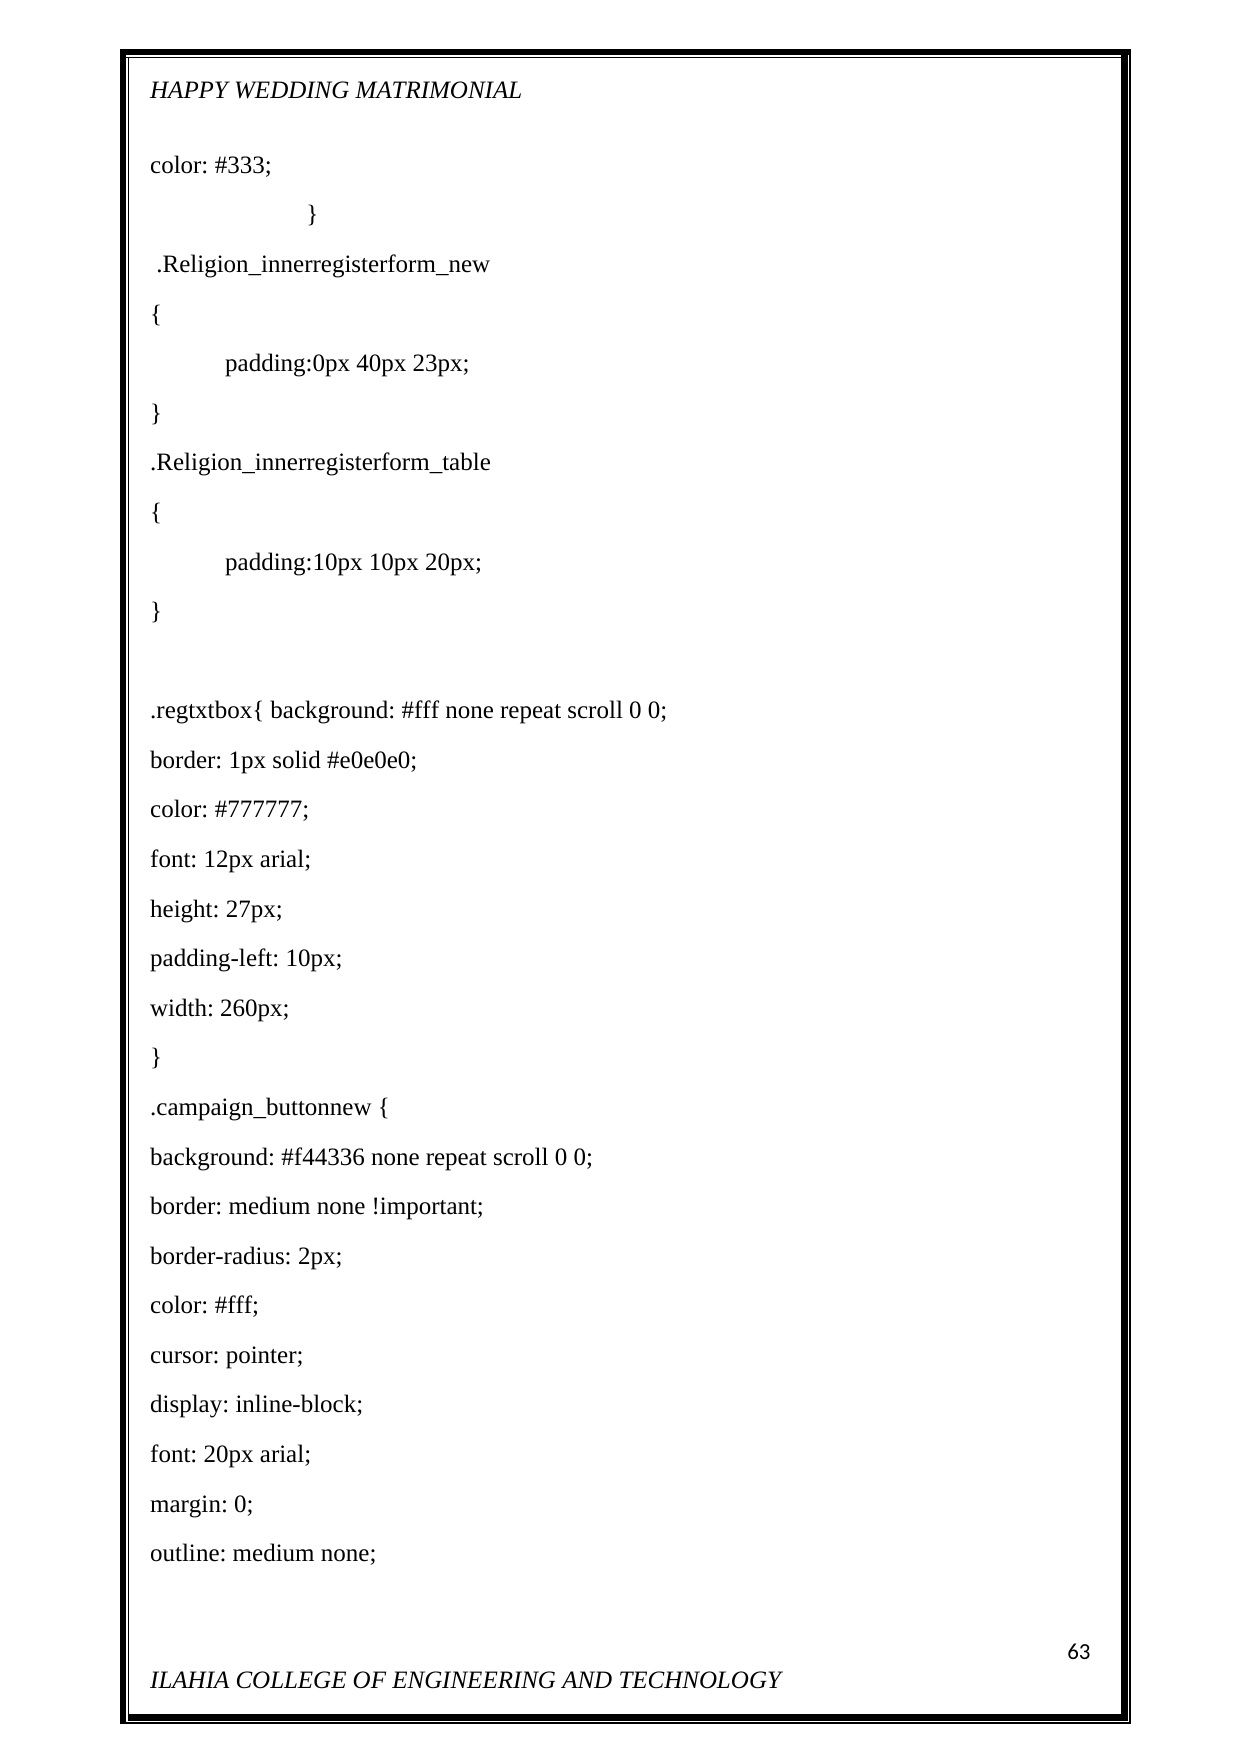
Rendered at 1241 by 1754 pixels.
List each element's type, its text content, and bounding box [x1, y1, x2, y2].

text display: inline-block; [150, 1389, 1090, 1418]
text font: 20px arial; [150, 1439, 1090, 1468]
text .Religion_innerregisterform_new [150, 249, 1090, 278]
text border-radius: 2px; [150, 1241, 1090, 1269]
text padding:10px 10px 20px; [150, 547, 1090, 575]
text outline: medium none; [150, 1538, 1090, 1567]
text color: #333; [150, 150, 1090, 179]
text cursor: pointer; [150, 1340, 1090, 1369]
text { [150, 497, 1090, 526]
text background: #f44336 none repeat scroll 0 0; [150, 1142, 1090, 1170]
text } [150, 596, 1090, 625]
text padding-left: 10px; [150, 943, 1090, 972]
text color: #777777; [150, 794, 1090, 823]
text .Religion_innerregisterform_table [150, 447, 1090, 476]
text .campaign_buttonnew { [150, 1092, 1090, 1121]
text border: 1px solid #e0e0e0; [150, 745, 1090, 774]
text border: medium none !important; [150, 1191, 1090, 1220]
text { [150, 299, 1090, 327]
text color: #fff; [150, 1290, 1090, 1319]
text .regtxtbox{ background: #fff none repeat scroll 0 0; [150, 695, 1090, 724]
text } [150, 1042, 1090, 1071]
text } [150, 398, 1090, 427]
text padding:0px 40px 23px; [150, 348, 1090, 377]
text height: 27px; [150, 894, 1090, 922]
text font: 12px arial; [150, 844, 1090, 873]
text margin: 0; [150, 1489, 1090, 1517]
text } [150, 199, 1090, 228]
text width: 260px; [150, 993, 1090, 1022]
